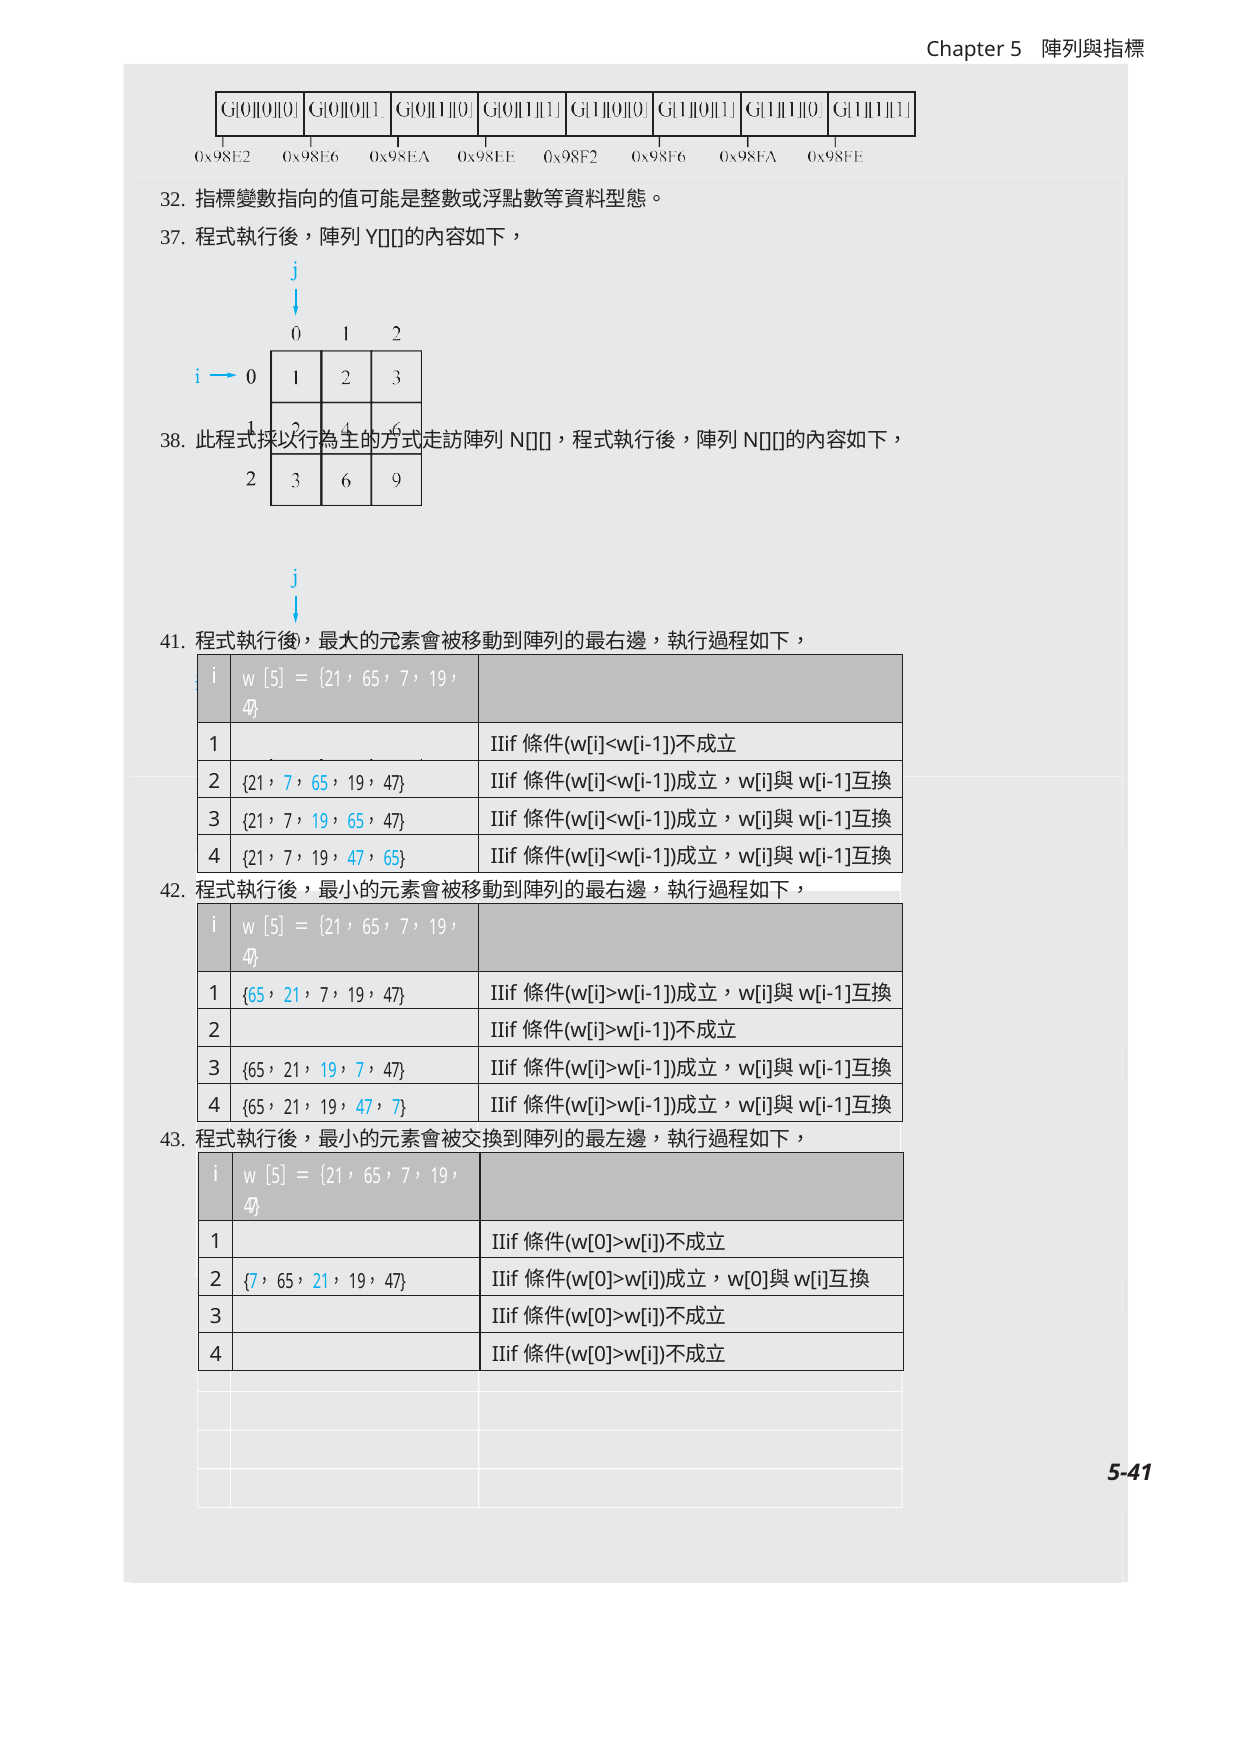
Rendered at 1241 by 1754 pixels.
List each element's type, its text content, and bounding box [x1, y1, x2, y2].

table_cell IIif 條件(w[i]<w[i-1])成立，w[i]與 w[i-1]互換 [479, 835, 902, 872]
table_cell {7， 65， 21， 19， 47} [233, 1258, 479, 1294]
picture [396, 102, 472, 118]
table_cell IIif 條件(w[i]>w[i-1])成立，w[i]與 w[i-1]互換 [479, 1084, 902, 1121]
picture [720, 137, 777, 162]
table_cell [233, 1221, 479, 1257]
picture [544, 150, 597, 163]
table_cell 1 [198, 972, 230, 1008]
table_cell 3 [198, 1047, 230, 1083]
picture [195, 126, 250, 162]
table_cell 1 [198, 723, 230, 759]
picture [309, 102, 384, 118]
table_cell IIif 條件(w[i]<w[i-1])成立，w[i]與 w[i-1]互換 [479, 798, 902, 834]
table_cell 1 [199, 1221, 232, 1257]
table_cell {65， 21， 19， 47， 7} [231, 1084, 478, 1121]
table_header [479, 904, 902, 971]
list 程式執行後，最小的元素會被移動到陣列的最右邊，執行過程如下， [160, 873, 1196, 903]
table_cell IIif 條件(w[i]>w[i-1])成立，w[i]與 w[i-1]互換 [479, 972, 902, 1008]
table_header [829, 93, 914, 135]
table_cell {65， 21， 7， 19， 47} [231, 972, 478, 1008]
list 此程式採以行為主的方式走訪陣列 N[][]，程式執行後，陣列 N[][]的內容如下， [160, 423, 1196, 453]
table_cell 2 [198, 1009, 230, 1046]
table_header [479, 655, 902, 722]
table_cell IIif 條件(w[i]>w[i-1])不成立 [479, 1009, 902, 1046]
table_header i [198, 904, 230, 971]
table_header [217, 93, 303, 135]
picture [458, 137, 515, 162]
table_header w［5］＝｛21， 65， 7， 19， 47} [231, 904, 478, 971]
picture [833, 102, 909, 118]
table_cell {21， 7， 19， 65， 47} [231, 798, 478, 834]
table_header [481, 1153, 903, 1220]
table_cell IIif 條件(w[0]>w[i])不成立 [481, 1333, 903, 1369]
table_cell [231, 1009, 478, 1046]
picture [746, 102, 822, 118]
table_header [567, 93, 652, 135]
table_header [654, 93, 740, 135]
picture [270, 453, 422, 506]
picture [270, 326, 422, 423]
table_header i [199, 1153, 232, 1220]
table_header [392, 93, 477, 135]
picture [632, 137, 685, 162]
picture [221, 102, 297, 118]
list 程式執行後，最大的元素會被移動到陣列的最右邊，執行過程如下， [160, 624, 1196, 654]
table_header [305, 93, 390, 135]
table_cell {21， 7， 65， 19， 47} [231, 761, 478, 797]
table_cell 4 [199, 1333, 232, 1369]
table_cell {65， 21， 19， 7， 47} [231, 1047, 478, 1083]
picture [571, 102, 647, 118]
picture [658, 102, 734, 118]
table_header w［5］＝｛21， 65， 7， 19， 47} [233, 1153, 479, 1220]
table_cell IIif 條件(w[i]<w[i-1])不成立 [479, 723, 902, 759]
list 程式執行後，最小的元素會被交換到陣列的最左邊，執行過程如下， [160, 1122, 1196, 1152]
picture [370, 137, 430, 162]
table_cell [233, 1333, 479, 1369]
table_cell 3 [198, 798, 230, 834]
table_cell {21， 7， 19， 47， 65} [231, 835, 478, 872]
table_cell IIif 條件(w[0]>w[i])成立，w[0]與 w[i]互換 [481, 1258, 903, 1294]
table_cell 4 [198, 835, 230, 872]
table_header [742, 93, 827, 135]
table_cell 2 [198, 761, 230, 797]
table_cell [231, 723, 478, 759]
table_cell IIif 條件(w[0]>w[i])不成立 [481, 1296, 903, 1332]
table_cell [233, 1296, 479, 1332]
text Chapter 5 陣列與指標 [76, 32, 1145, 63]
picture [483, 102, 559, 118]
picture [283, 137, 338, 162]
table_cell IIif 條件(w[i]<w[i-1])成立，w[i]與 w[i-1]互換 [479, 761, 902, 797]
table_header i [198, 655, 230, 722]
table_header w［5］＝｛21， 65， 7， 19， 47} [231, 655, 478, 722]
table_cell 3 [199, 1296, 232, 1332]
table_cell 4 [198, 1084, 230, 1121]
picture [808, 137, 863, 162]
table_cell 2 [199, 1258, 232, 1294]
table_cell IIif 條件(w[i]>w[i-1])成立，w[i]與 w[i-1]互換 [479, 1047, 902, 1083]
list 程式執行後，陣列 Y[][]的內容如下， [160, 214, 1196, 252]
list 指標變數指向的值可能是整數或浮點數等資料型態。 [160, 177, 1196, 214]
table_cell IIif 條件(w[0]>w[i])不成立 [481, 1221, 903, 1257]
table_header [479, 93, 565, 135]
